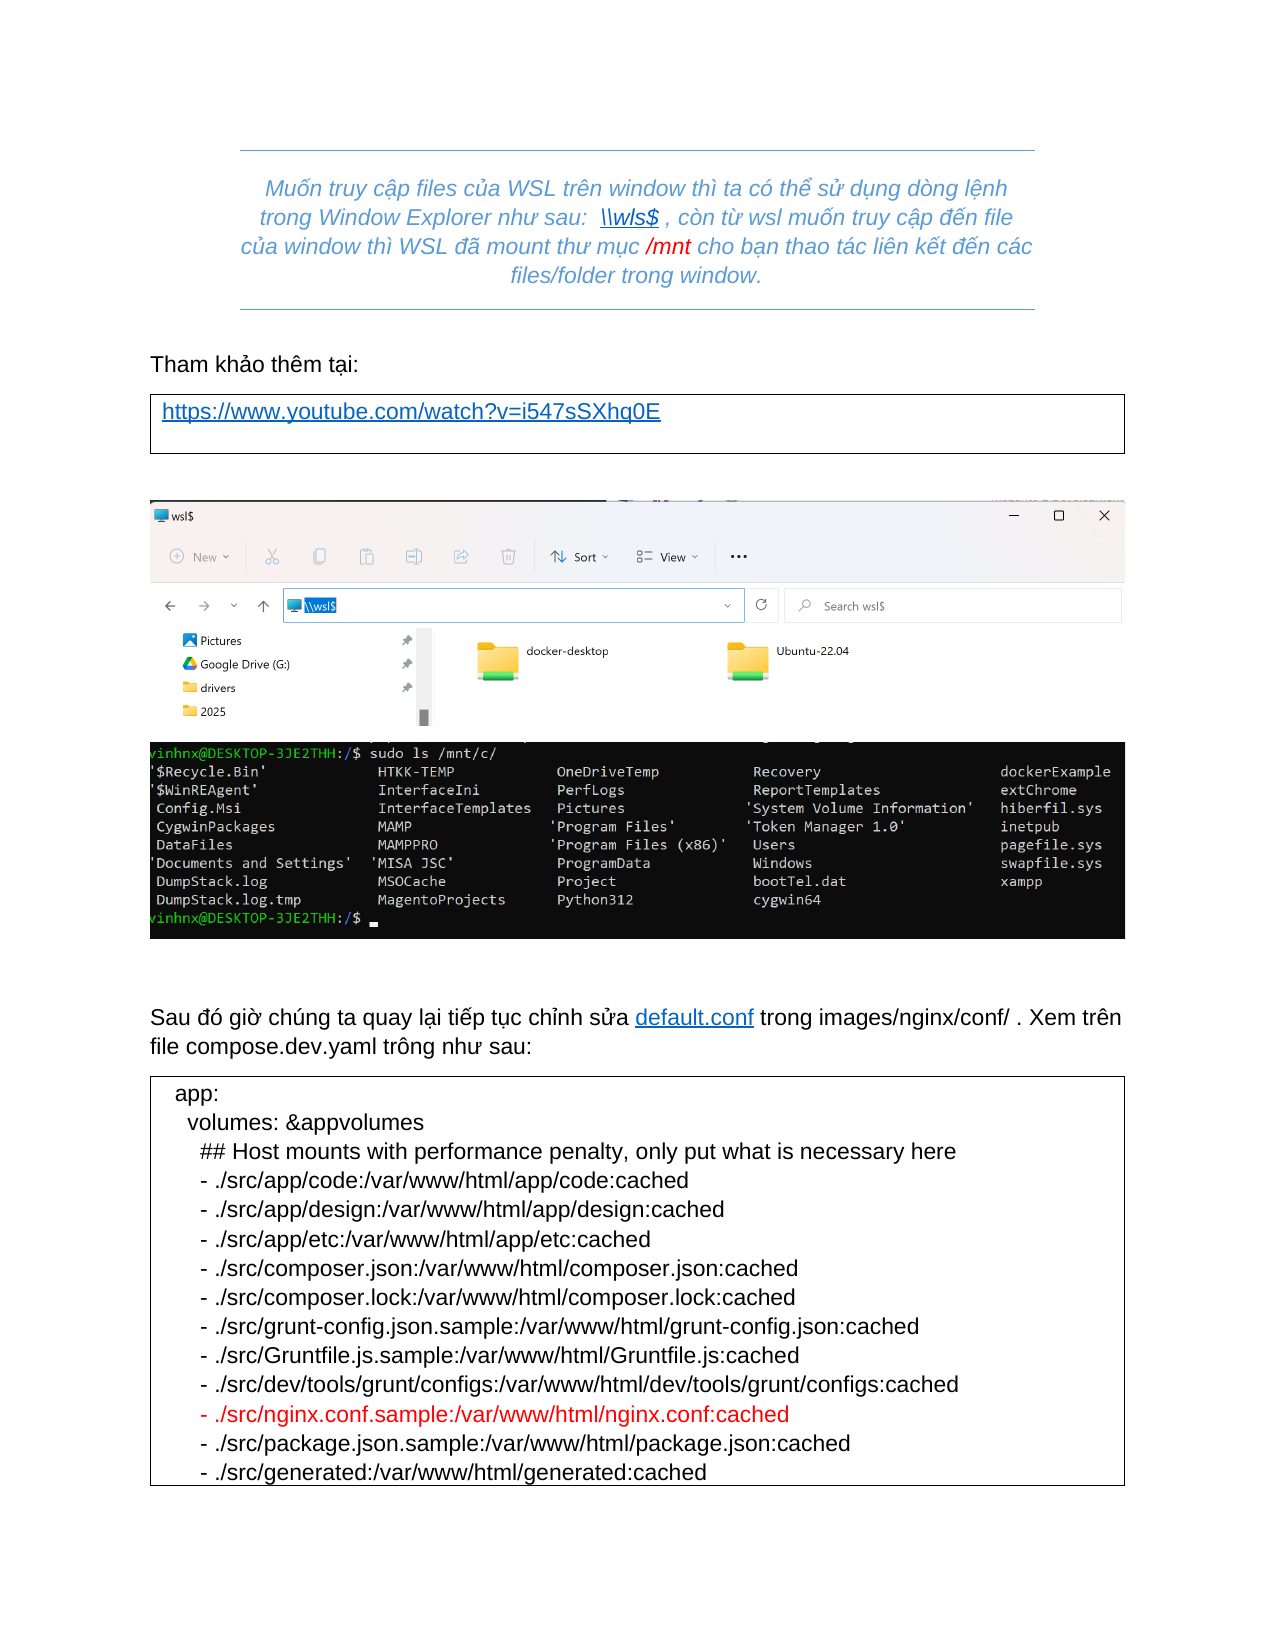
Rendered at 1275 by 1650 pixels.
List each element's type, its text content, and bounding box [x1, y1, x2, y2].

text Tham khảo thêm tại: [150, 348, 1125, 377]
text Sau đó giờ chúng ta quay lại tiếp tục chỉnh sửa default.conf trong images/nginx/conf/ . Xem trên file compose.dev.yaml trông như sau: [150, 1001, 1125, 1059]
picture [150, 500, 1125, 726]
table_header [151, 1077, 1124, 1485]
table_header https://www.youtube.com/watch?v=i547sSXhq0E [151, 395, 1124, 453]
text Muốn truy cập files của WSL trên window thì ta có thể sử dụng dòng lệnh trong Window Explorer như sau: \\wls$ , còn từ wsl muốn truy cập đến file của window thì WSL đã mount thư mục /mnt cho bạn thao tác liên kết đến các files/folder trong window. [240, 151, 1035, 309]
picture [150, 742, 1125, 939]
